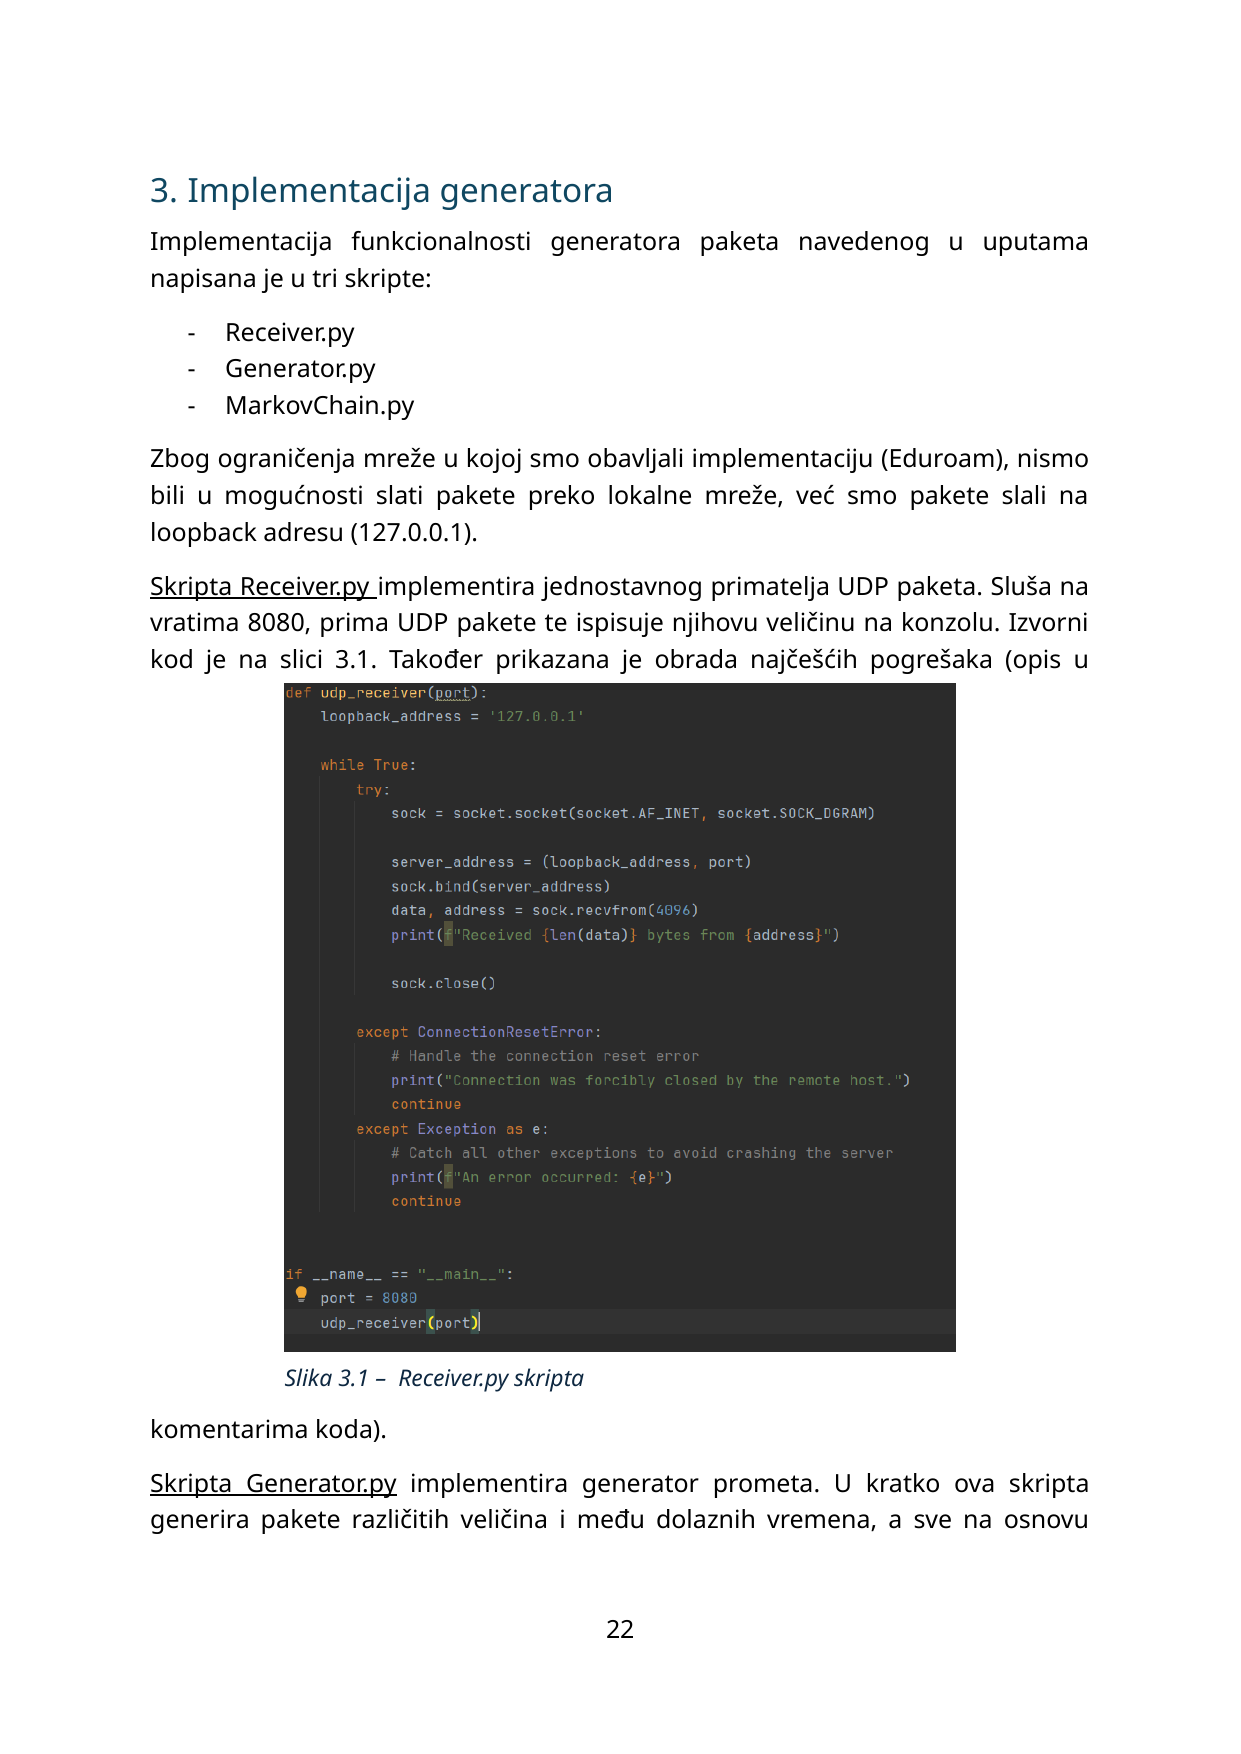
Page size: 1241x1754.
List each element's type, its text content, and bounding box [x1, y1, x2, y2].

list Generator.py [187, 351, 1090, 385]
picture [284, 683, 956, 1352]
text Zbog ograničenja mreže u kojoj smo obavljali implementaciju (Eduroam), nismo bili u mogućnosti slati pakete preko lokalne mreže, već smo pakete slali na loopback adresu (127.0.0.1). [150, 441, 1090, 549]
list MarkovChain.py [187, 388, 1090, 422]
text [150, 1465, 1090, 1536]
subtitle Implementacija generatora [150, 167, 1090, 212]
text Implementacija funkcionalnosti generatora paketa navedenog u uputama napisana je u tri skripte: [150, 224, 1090, 295]
list Receiver.py [187, 314, 1090, 348]
